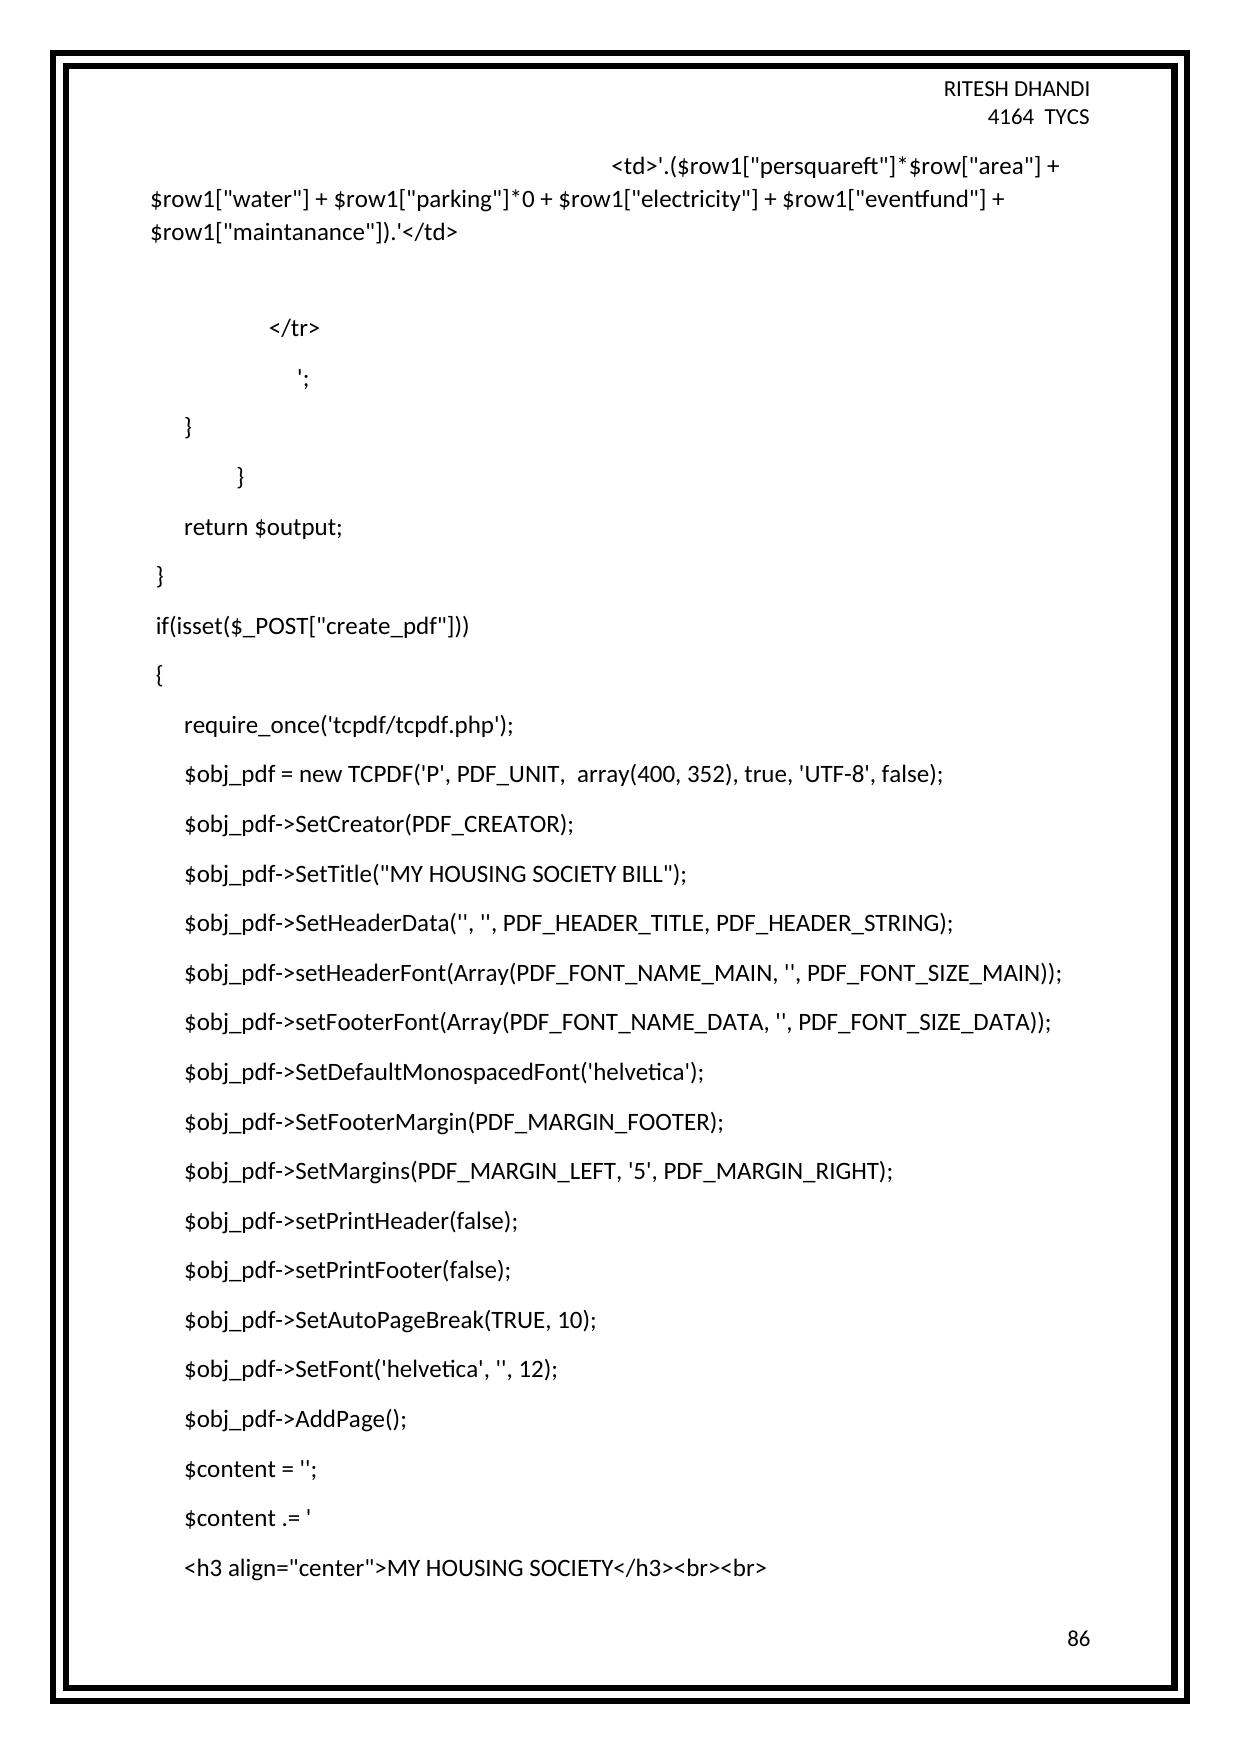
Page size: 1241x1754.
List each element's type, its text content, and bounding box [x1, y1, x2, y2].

text <h3 align="center">MY HOUSING SOCIETY</h3><br><br> [150, 1552, 1090, 1582]
text $obj_pdf->SetFooterMargin(PDF_MARGIN_FOOTER); [150, 1106, 1090, 1136]
text if(isset($_POST["create_pdf"])) [150, 610, 1090, 640]
text <td>'.($row1["persquareft"]*$row["area"] + $row1["water"] + $row1["parking"]*0 + $row1["electricity"] + $row1["eventfund"] + $row1["maintanance"]).'</td> [150, 150, 1090, 246]
text '; [150, 362, 1090, 392]
text $obj_pdf->setPrintFooter(false); [150, 1254, 1090, 1285]
text $obj_pdf->SetAutoPageBreak(TRUE, 10); [150, 1304, 1090, 1334]
text $obj_pdf->SetFont('helvetica', '', 12); [150, 1353, 1090, 1384]
text $obj_pdf = new TCPDF('P', PDF_UNIT, array(400, 352), true, 'UTF-8', false); [150, 758, 1090, 789]
text $content = ''; [150, 1453, 1090, 1483]
text $obj_pdf->setHeaderFont(Array(PDF_FONT_NAME_MAIN, '', PDF_FONT_SIZE_MAIN)); [150, 957, 1090, 987]
text $content .= ' [150, 1502, 1090, 1533]
text $obj_pdf->SetMargins(PDF_MARGIN_LEFT, '5', PDF_MARGIN_RIGHT); [150, 1155, 1090, 1186]
text $obj_pdf->AddPage(); [150, 1403, 1090, 1434]
text return $output; [150, 511, 1090, 541]
text $obj_pdf->setFooterFont(Array(PDF_FONT_NAME_DATA, '', PDF_FONT_SIZE_DATA)); [150, 1006, 1090, 1037]
text } [150, 411, 1090, 442]
text } [150, 560, 1090, 591]
text require_once('tcpdf/tcpdf.php'); [150, 709, 1090, 739]
text $obj_pdf->SetTitle("MY HOUSING SOCIETY BILL"); [150, 858, 1090, 888]
text $obj_pdf->setPrintHeader(false); [150, 1205, 1090, 1235]
text </tr> [150, 312, 1090, 343]
text $obj_pdf->SetCreator(PDF_CREATOR); [150, 808, 1090, 839]
text } [150, 461, 1090, 492]
text $obj_pdf->SetDefaultMonospacedFont('helvetica'); [150, 1056, 1090, 1087]
text $obj_pdf->SetHeaderData('', '', PDF_HEADER_TITLE, PDF_HEADER_STRING); [150, 907, 1090, 938]
text { [150, 659, 1090, 690]
